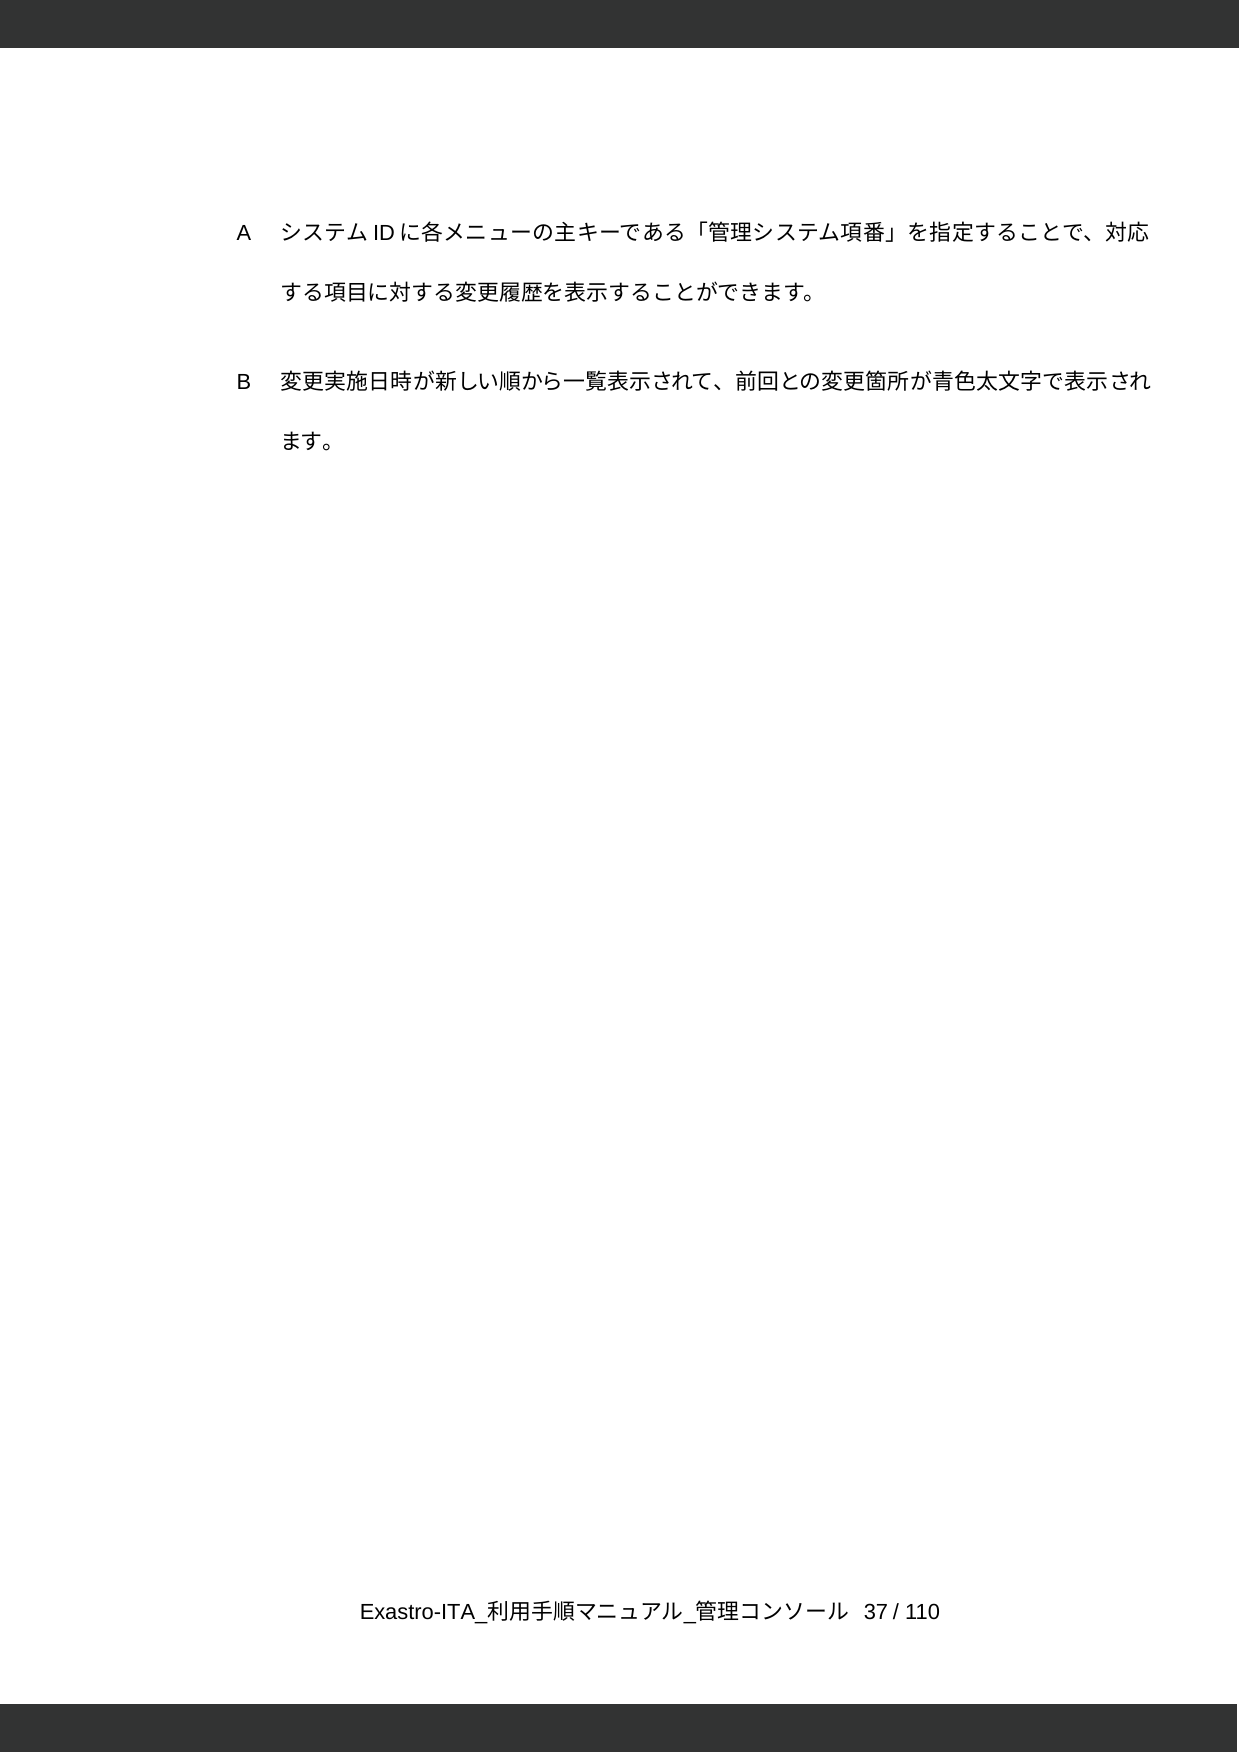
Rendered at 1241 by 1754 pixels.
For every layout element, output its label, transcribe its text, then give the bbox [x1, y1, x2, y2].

picture [0, 1704, 1237, 1752]
picture [0, 0, 1239, 48]
list システムIDに各メニューの主キーである「管理システム項番」を指定することで、対応する項目に対する変更履歴を表示することができます。 [236, 201, 1152, 321]
text 変更実施日時が新しい順から一覧表示されて、前回との変更箇所が青色太文字で表示されます。 [236, 350, 1152, 469]
